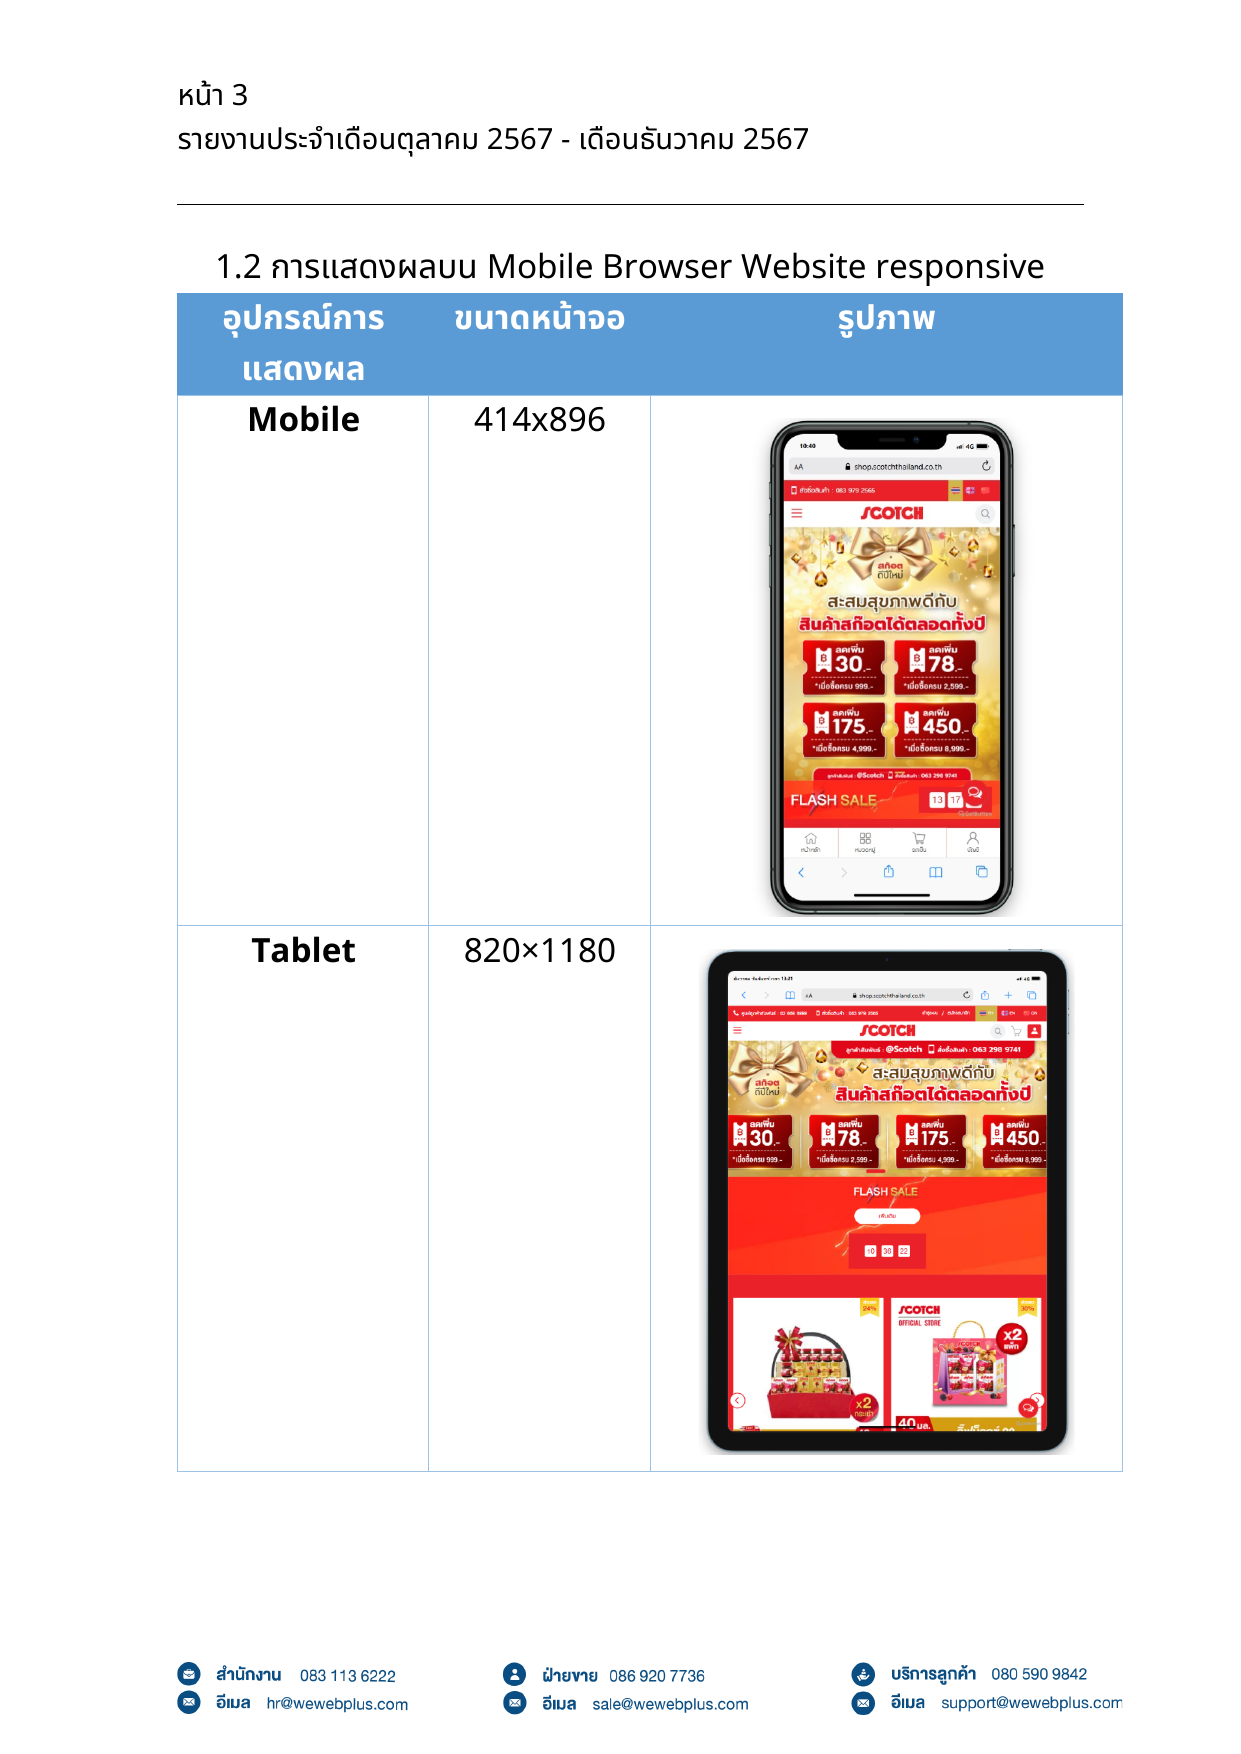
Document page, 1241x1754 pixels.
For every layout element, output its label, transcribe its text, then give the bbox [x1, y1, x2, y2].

table_header รูปภาพ [651, 294, 1122, 395]
table_header ขนาดหน้าจอ [429, 294, 650, 395]
table_cell Mobile [178, 396, 428, 925]
table_cell Tablet [178, 926, 428, 1471]
table_cell [651, 926, 1122, 1471]
picture [698, 949, 1075, 1455]
table_cell [651, 396, 1122, 925]
table_cell 414x896 [429, 396, 650, 925]
picture [735, 418, 1039, 917]
subtitle 1.2 การแสดงผลบน Mobile Browser Website responsive [215, 243, 1122, 293]
table_cell 820×1180 [429, 926, 650, 1471]
table_header อุปกรณ์การแสดงผล [178, 294, 428, 395]
picture [177, 1662, 1123, 1715]
